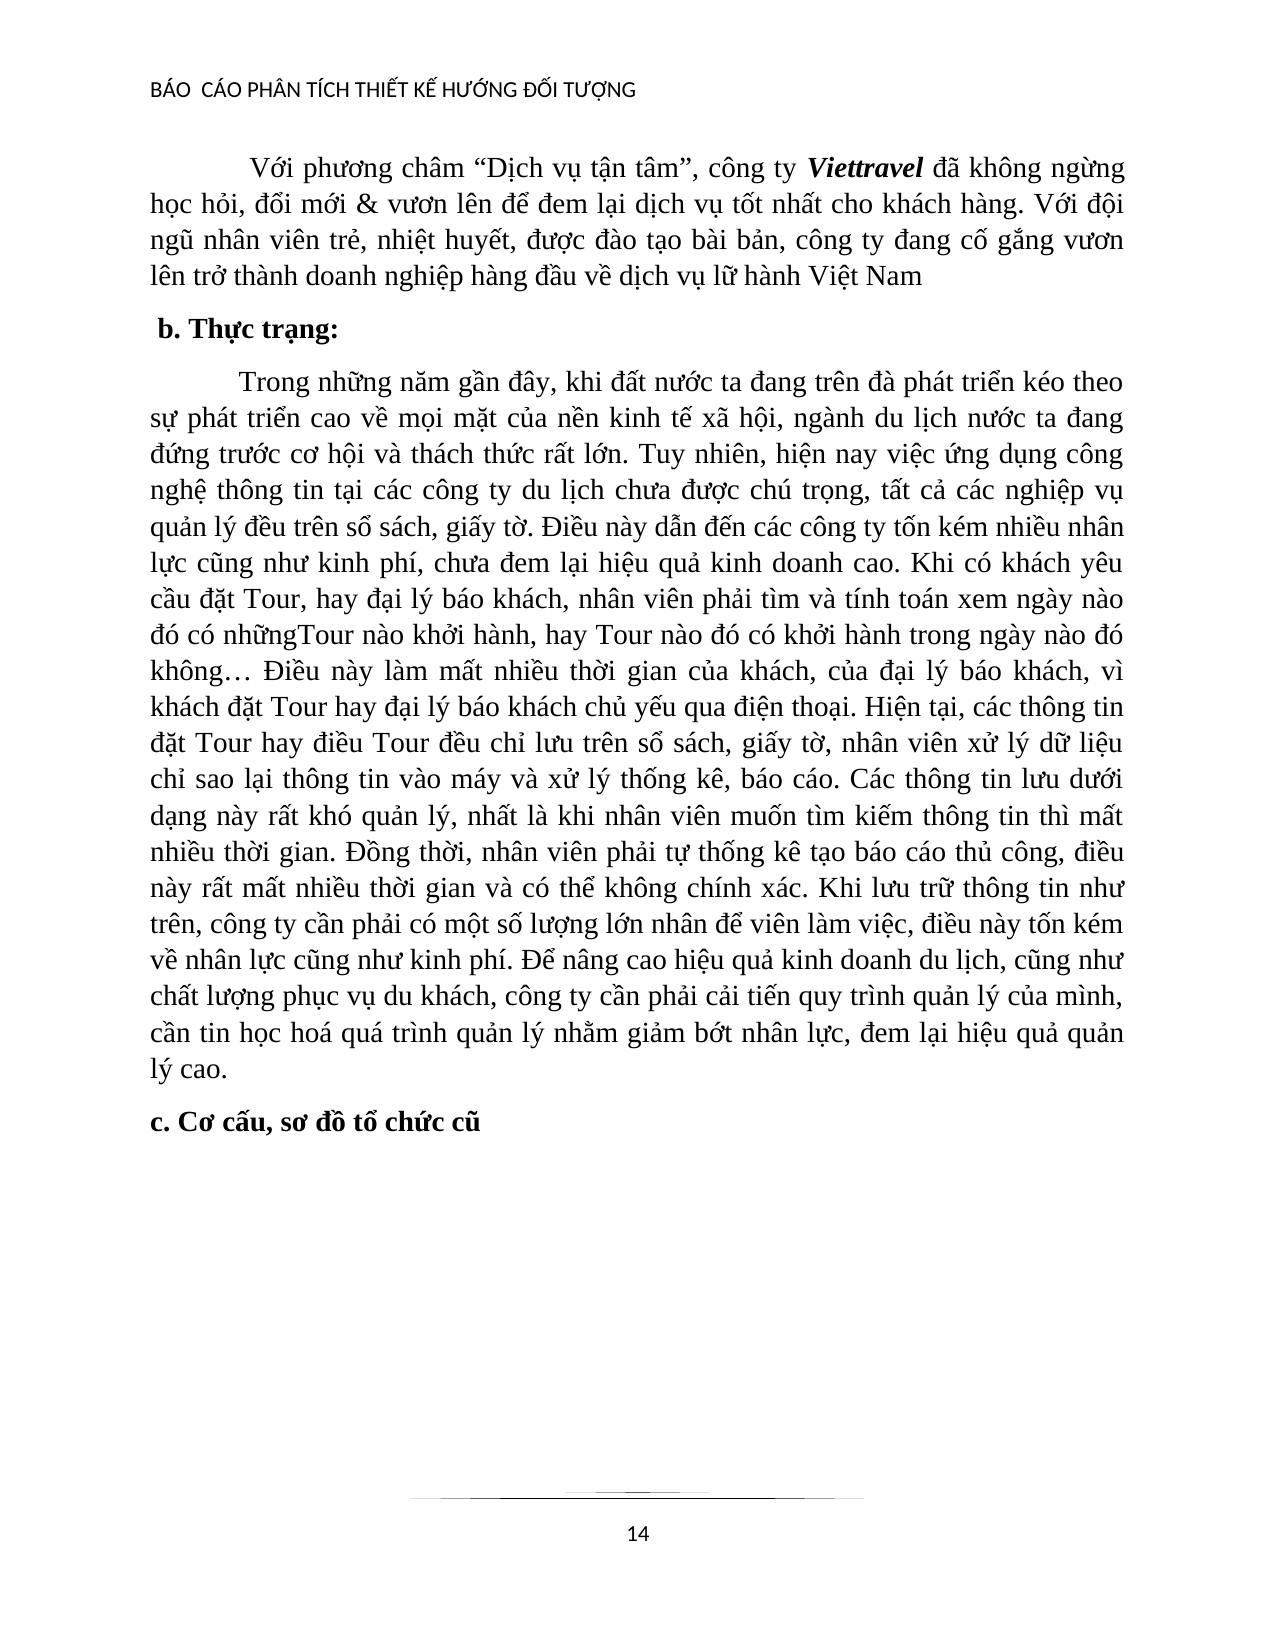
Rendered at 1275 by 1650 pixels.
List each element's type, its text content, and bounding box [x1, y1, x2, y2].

text Trong những năm gần đây, khi đất nước ta đang trên đà phát triển kéo theo sự phát triển cao về mọi mặt của nền kinh tế xã hội, ngành du lịch nước ta đang đứng trước cơ hội và thách thức rất lớn. Tuy nhiên, hiện nay việc ứng dụng công nghệ thông tin tại các công ty du lịch chưa được chú trọng, tất cả các nghiệp vụ quản lý đều trên sổ sách, giấy tờ. Điều này dẫn đến các công ty tốn kém nhiều nhân lực cũng như kinh phí, chưa đem lại hiệu quả kinh doanh cao. Khi có khách yêu cầu đặt Tour, hay đại lý báo khách, nhân viên phải tìm và tính toán xem ngày nào đó có nhữngTour nào khởi hành, hay Tour nào đó có khởi hành trong ngày nào đó không… Điều này làm mất nhiều thời gian của khách, của đại lý báo khách, vì khách đặt Tour hay đại lý báo khách chủ yếu qua điện thoại. Hiện tại, các thông tin đặt Tour hay điều Tour đều chỉ lưu trên sổ sách, giấy tờ, nhân viên xử lý dữ liệu chỉ sao lại thông tin vào máy và xử lý thống kê, báo cáo. Các thông tin lưu dưới dạng này rất khó quản lý, nhất là khi nhân viên muốn tìm kiếm thông tin thì mất nhiều thời gian. Đồng thời, nhân viên phải tự thống kê tạo báo cáo thủ công, điều này rất mất nhiều thời gian và có thể không chính xác. Khi lưu trữ thông tin như trên, công ty cần phải có một số lượng lớn nhân để viên làm việc, điều này tốn kém về nhân lực cũng như kinh phí. Để nâng cao hiệu quả kinh doanh du lịch, cũng như chất lượng phục vụ du khách, công ty cần phải cải tiến quy trình quản lý của mình, cần tin học hoá quá trình quản lý nhằm giảm bớt nhân lực, đem lại hiệu quả quản lý cao. [150, 364, 1125, 1084]
text c. Cơ cấu, sơ đồ tổ chức cũ [150, 1104, 1125, 1137]
text b. Thực trạng: [150, 311, 1125, 345]
text Với phương châm “Dịch vụ tận tâm”, công ty Viettravel đã không ngừng học hỏi, đổi mới & vươn lên để đem lại dịch vụ tốt nhất cho khách hàng. Với đội ngũ nhân viên trẻ, nhiệt huyết, được đào tạo bài bản, công ty đang cố gắng vươn lên trở thành doanh nghiệp hàng đầu về dịch vụ lữ hành Việt Nam [150, 150, 1125, 292]
